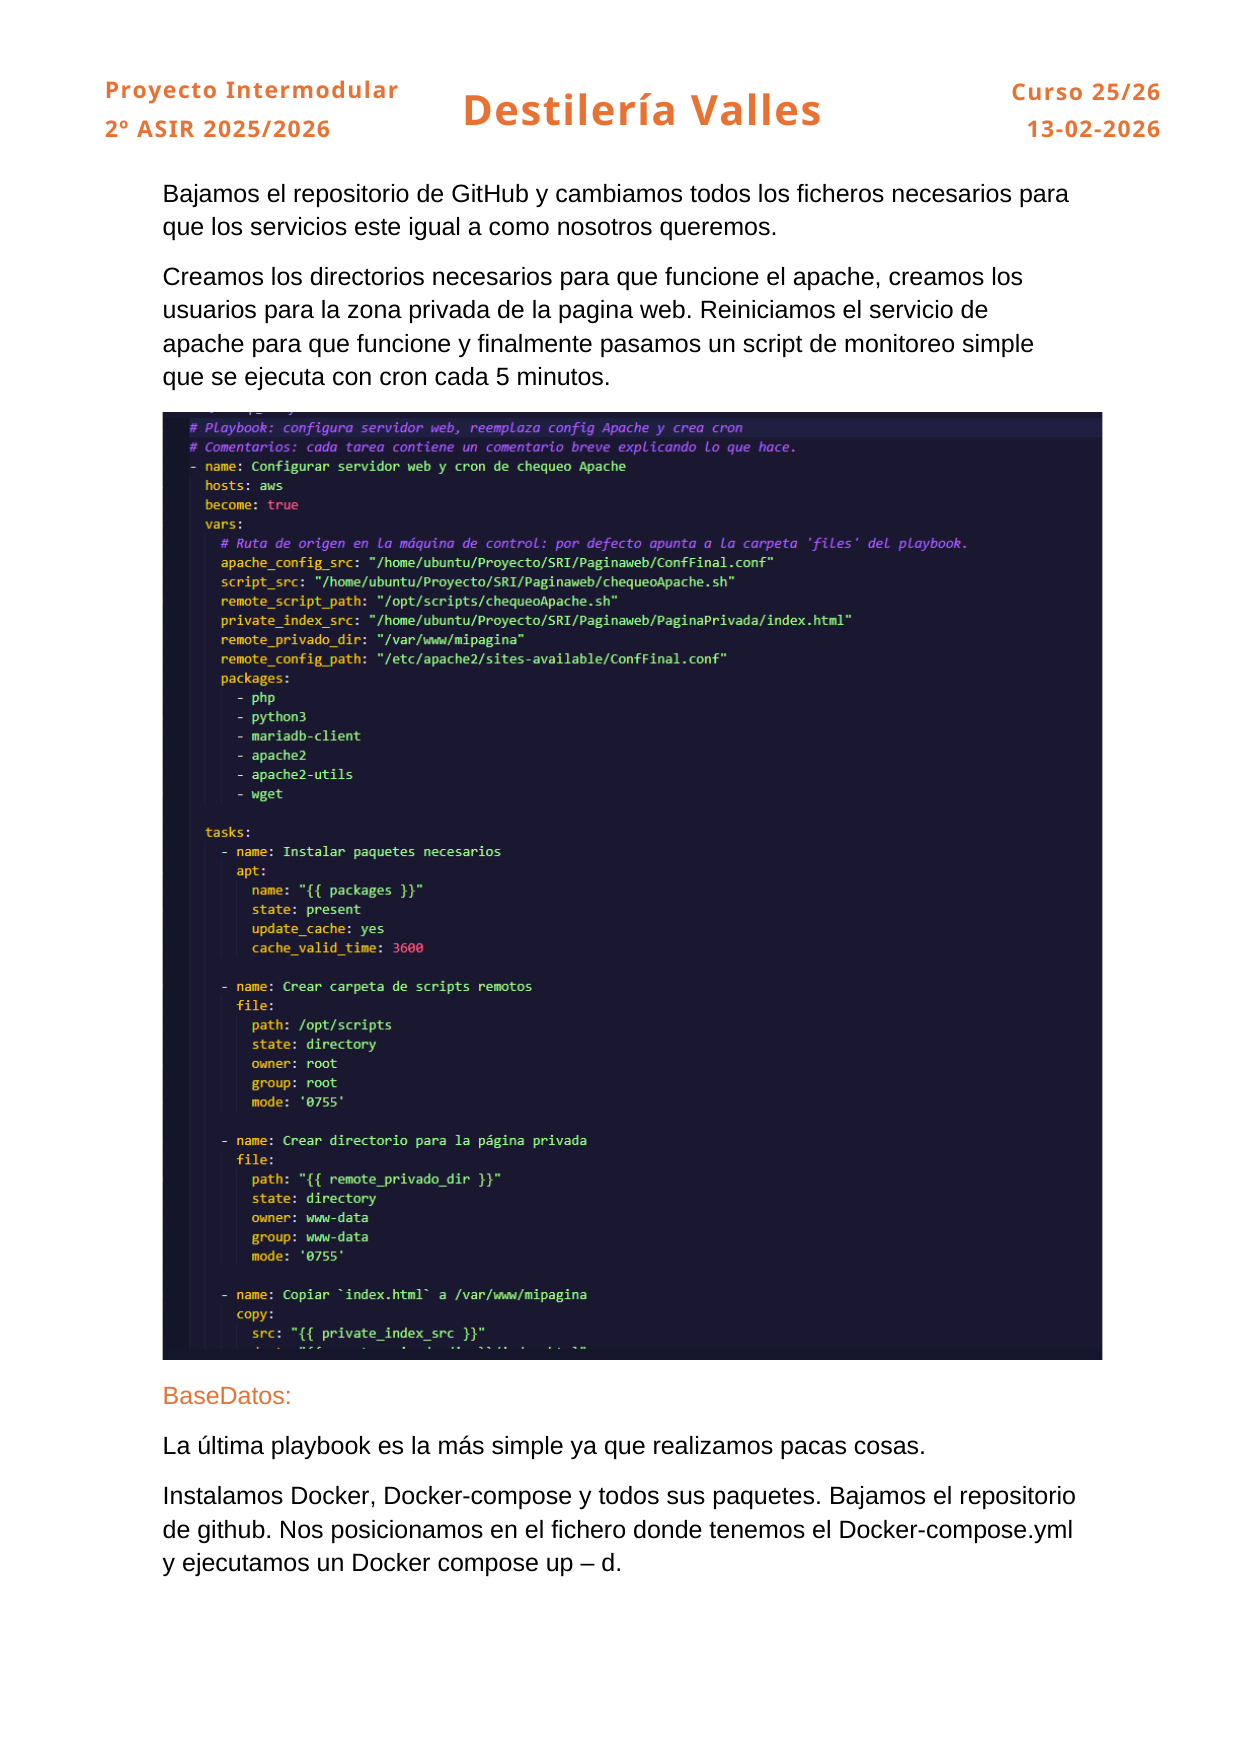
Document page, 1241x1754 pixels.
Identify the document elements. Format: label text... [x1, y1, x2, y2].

text BaseDatos: [162, 1381, 1078, 1410]
text Bajamos el repositorio de GitHub y cambiamos todos los ficheros necesarios para que los servicios este igual a como nosotros queremos. [162, 179, 1078, 241]
text La última playbook es la más simple ya que realizamos pacas cosas. [162, 1431, 1078, 1460]
text Creamos los directorios necesarios para que funcione el apache, creamos los usuarios para la zona privada de la pagina web. Reiniciamos el servicio de apache para que funcione y finalmente pasamos un script de monitoreo simple que se ejecuta con cron cada 5 minutos. [162, 262, 1078, 391]
text Instalamos Docker, Docker-compose y todos sus paquetes. Bajamos el repositorio de github. Nos posicionamos en el fichero donde tenemos el Docker-compose.yml y ejecutamos un Docker compose up – d. [162, 1481, 1078, 1577]
picture [162, 412, 1103, 1360]
